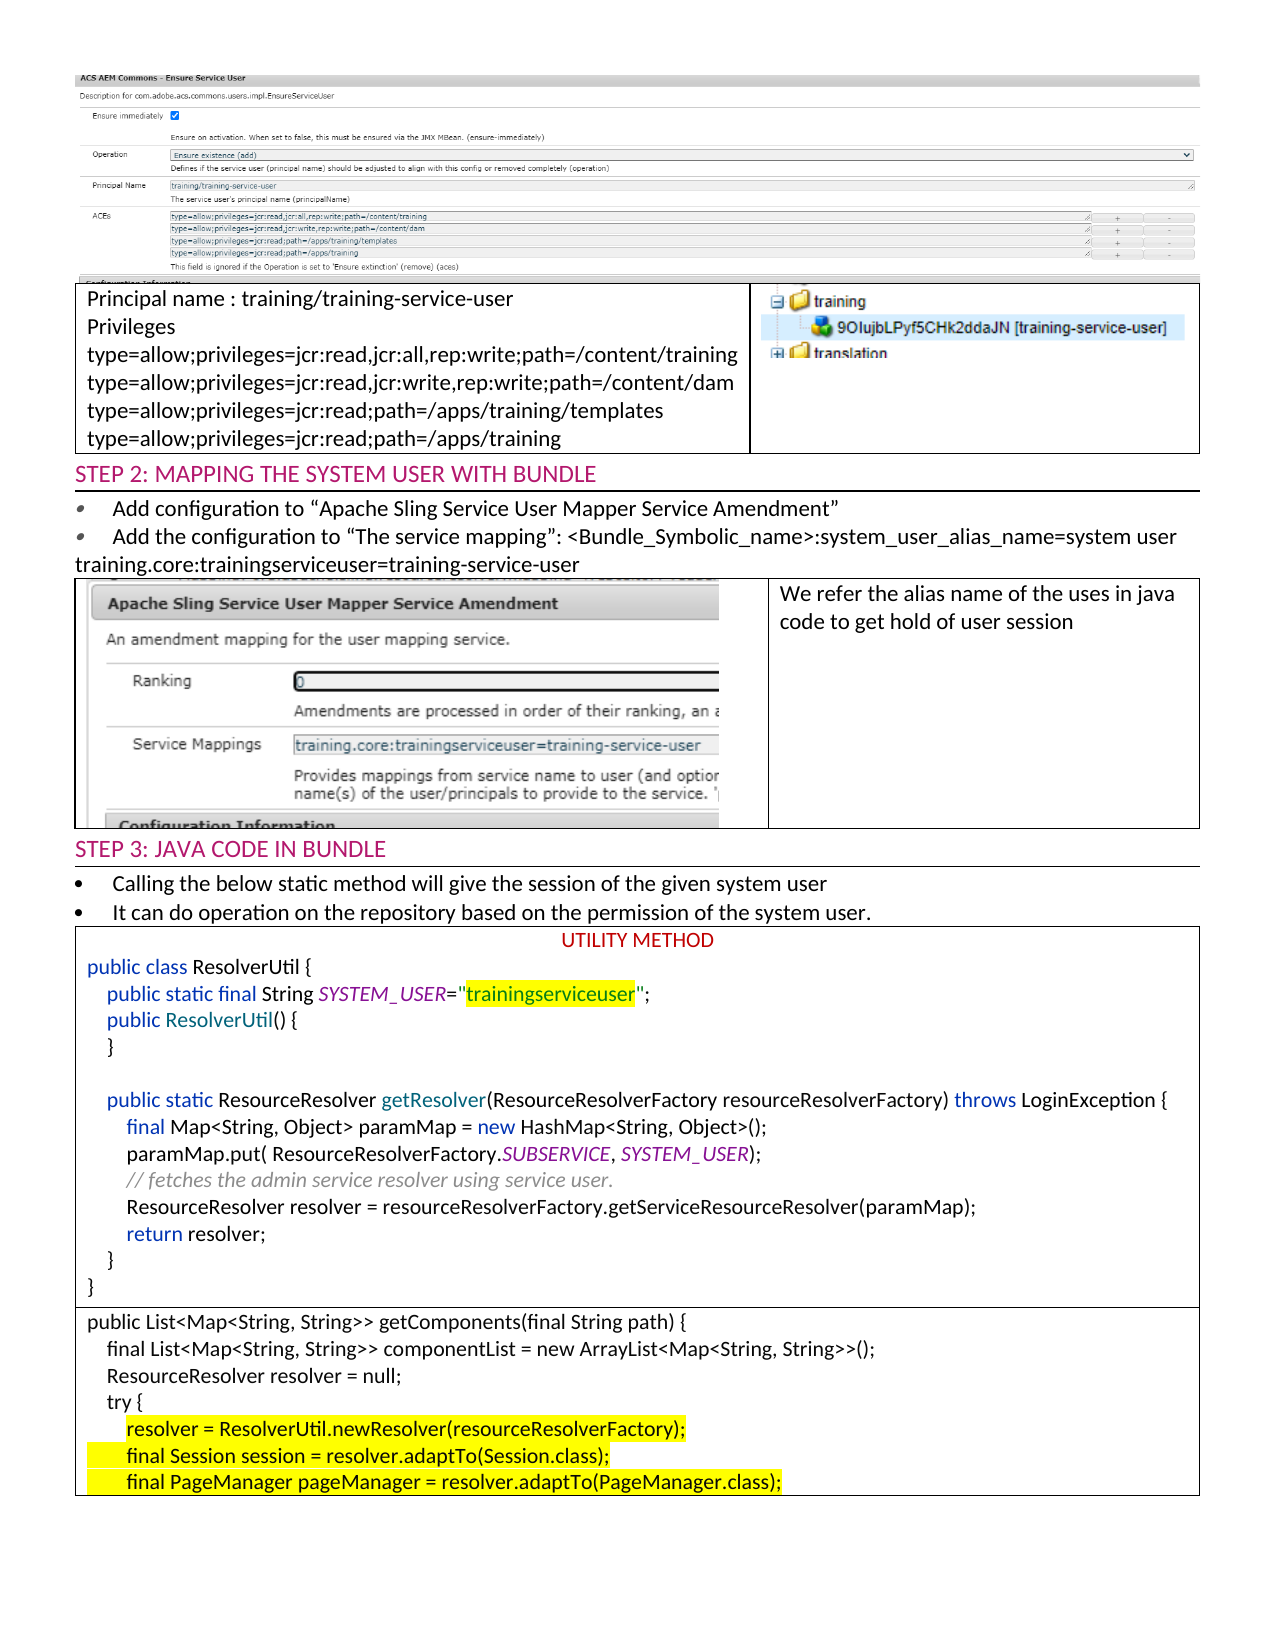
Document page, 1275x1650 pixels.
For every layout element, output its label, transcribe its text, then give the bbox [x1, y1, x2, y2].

table_header [751, 284, 1199, 452]
list It can do operation on the repository based on the permission of the system user. [75, 898, 1200, 926]
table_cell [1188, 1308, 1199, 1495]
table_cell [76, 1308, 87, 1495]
picture [75, 75, 1200, 283]
subtitle STEP 2: MAPPING THE SYSTEM USER WITH BUNDLE [75, 458, 1200, 490]
text training.core:trainingserviceuser=training-service-user [75, 550, 1200, 578]
table_header Principal name : training/training-service-user Privileges type=allow;privileges=jcr:read,jcr:all,rep:write;path=/content/training type=allow;privileges=jcr:read,jcr:write,rep:write;path=/content/dam type=allow;privileges=jcr:read;path=/apps/training/templates type=allow;privileges=jcr:read;path=/apps/training [76, 284, 749, 452]
table_header We refer the alias name of the uses in java code to get hold of user session [769, 579, 1199, 828]
subtitle STEP 3: JAVA CODE IN BUNDLE [75, 833, 1200, 866]
table_header [719, 579, 768, 828]
picture [761, 284, 1185, 358]
picture [86, 579, 719, 828]
table_header UTILITY METHOD public class ResolverUtil { public static final String SYSTEM_USER="trainingserviceuser"; public ResolverUtil() { } public static ResourceResolver getResolver(ResourceResolverFactory resourceResolverFactory) throws LoginException { final Map<String, Object> paramMap = new HashMap<String, Object>(); paramMap.put( ResourceResolverFactory.SUBSERVICE, SYSTEM_USER); // fetches the admin service resolver using service user. ResourceResolver resolver = resourceResolverFactory.getServiceResourceResolver(paramMap); return resolver; } } [76, 927, 1199, 1307]
list Calling the below static method will give the session of the given system user [75, 869, 1200, 898]
table_header [76, 579, 86, 828]
list Add configuration to “Apache Sling Service User Mapper Service Amendment” [75, 494, 1200, 522]
list Add the configuration to “The service mapping”: <Bundle_Symbolic_name>:system_user_alias_name=system user [75, 522, 1200, 550]
